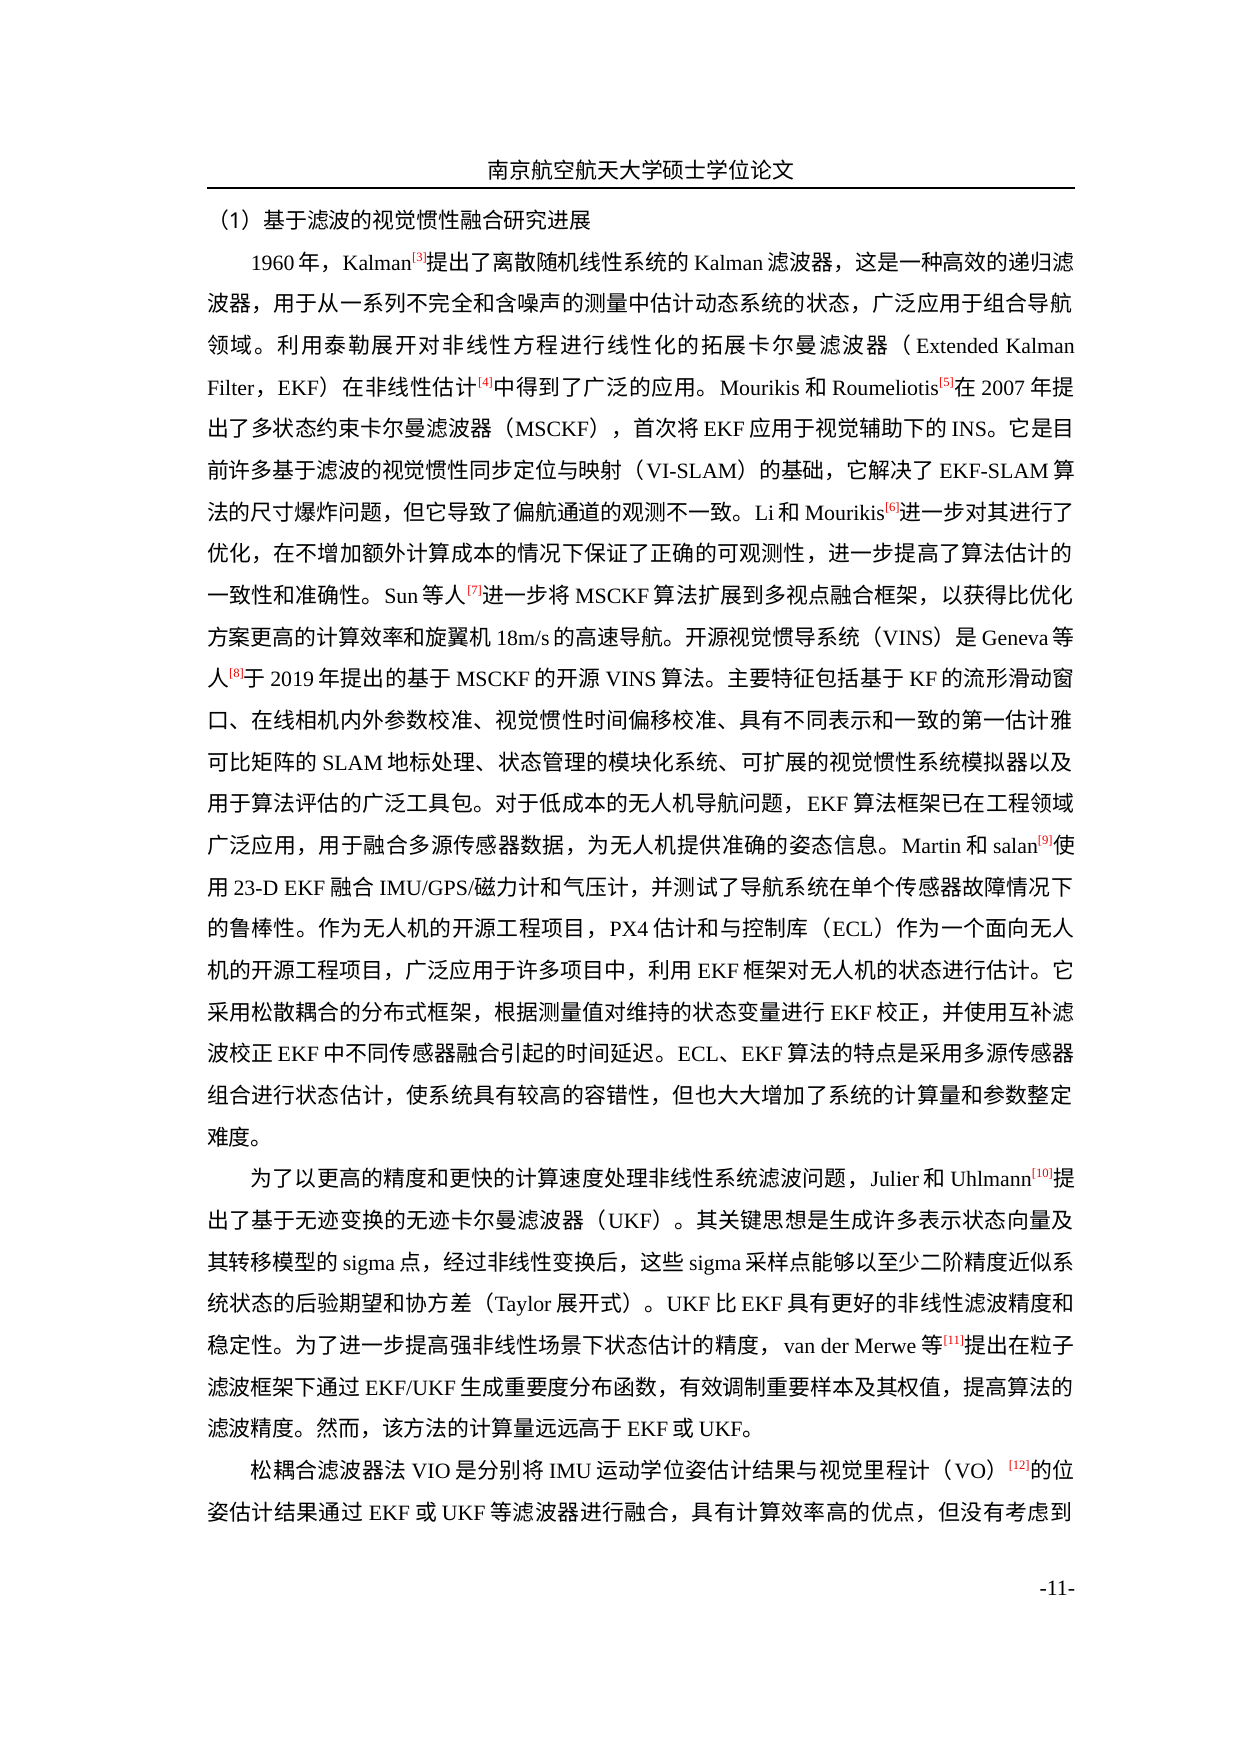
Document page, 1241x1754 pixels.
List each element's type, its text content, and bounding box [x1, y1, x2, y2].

text 为了以更高的精度和更快的计算速度处理非线性系统滤波问题，Julier和Uhlmann[10]提出了基于无迹变换的无迹卡尔曼滤波器（UKF）。其关键思想是生成许多表示状态向量及其转移模型的sigma点，经过非线性变换后，这些sigma采样点能够以至少二阶精度近似系统状态的后验期望和协方差（Taylor展开式）。UKF比EKF具有更好的非线性滤波精度和稳定性。为了进一步提高强非线性场景下状态估计的精度，van der Merwe等[11]提出在粒子滤波框架下通过EKF/UKF生成重要度分布函数，有效调制重要样本及其权值，提高算法的滤波精度。然而，该方法的计算量远远高于EKF或UKF。 [207, 1153, 1075, 1445]
text 1960年，Kalman[3]提出了离散随机线性系统的Kalman滤波器，这是一种高效的递归滤波器，用于从一系列不完全和含噪声的测量中估计动态系统的状态，广泛应用于组合导航领域。利用泰勒展开对非线性方程进行线性化的拓展卡尔曼滤波器（Extended Kalman Filter，EKF）在非线性估计[4]中得到了广泛的应用。Mourikis和Roumeliotis[5]在2007年提出了多状态约束卡尔曼滤波器（MSCKF），首次将EKF应用于视觉辅助下的INS。它是目前许多基于滤波的视觉惯性同步定位与映射（VI-SLAM）的基础，它解决了EKF-SLAM算法的尺寸爆炸问题，但它导致了偏航通道的观测不一致。Li和Mourikis[6]进一步对其进行了优化，在不增加额外计算成本的情况下保证了正确的可观测性，进一步提高了算法估计的一致性和准确性。Sun等人[7]进一步将MSCKF算法扩展到多视点融合框架，以获得比优化方案更高的计算效率和旋翼机18m/s的高速导航。开源视觉惯导系统（VINS）是Geneva等人[8]于2019年提出的基于MSCKF的开源VINS算法。主要特征包括基于KF的流形滑动窗口、在线相机内外参数校准、视觉惯性时间偏移校准、具有不同表示和一致的第一估计雅可比矩阵的SLAM地标处理、状态管理的模块化系统、可扩展的视觉惯性系统模拟器以及用于算法评估的广泛工具包。对于低成本的无人机导航问题，EKF算法框架已在工程领域广泛应用，用于融合多源传感器数据，为无人机提供准确的姿态信息。Martin和salan[9]使用23-D EKF融合IMU/GPS/磁力计和气压计，并测试了导航系统在单个传感器故障情况下的鲁棒性。作为无人机的开源工程项目，PX4估计和与控制库（ECL）作为一个面向无人机的开源工程项目，广泛应用于许多项目中，利用EKF框架对无人机的状态进行估计。它采用松散耦合的分布式框架，根据测量值对维持的状态变量进行EKF校正，并使用互补滤波校正EKF中不同传感器融合引起的时间延迟。ECL、EKF算法的特点是采用多源传感器组合进行状态估计，使系统具有较高的容错性，但也大大增加了系统的计算量和参数整定难度。 [207, 237, 1075, 1153]
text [207, 1445, 1075, 1528]
text （1）基于滤波的视觉惯性融合研究进展 [207, 195, 1075, 237]
